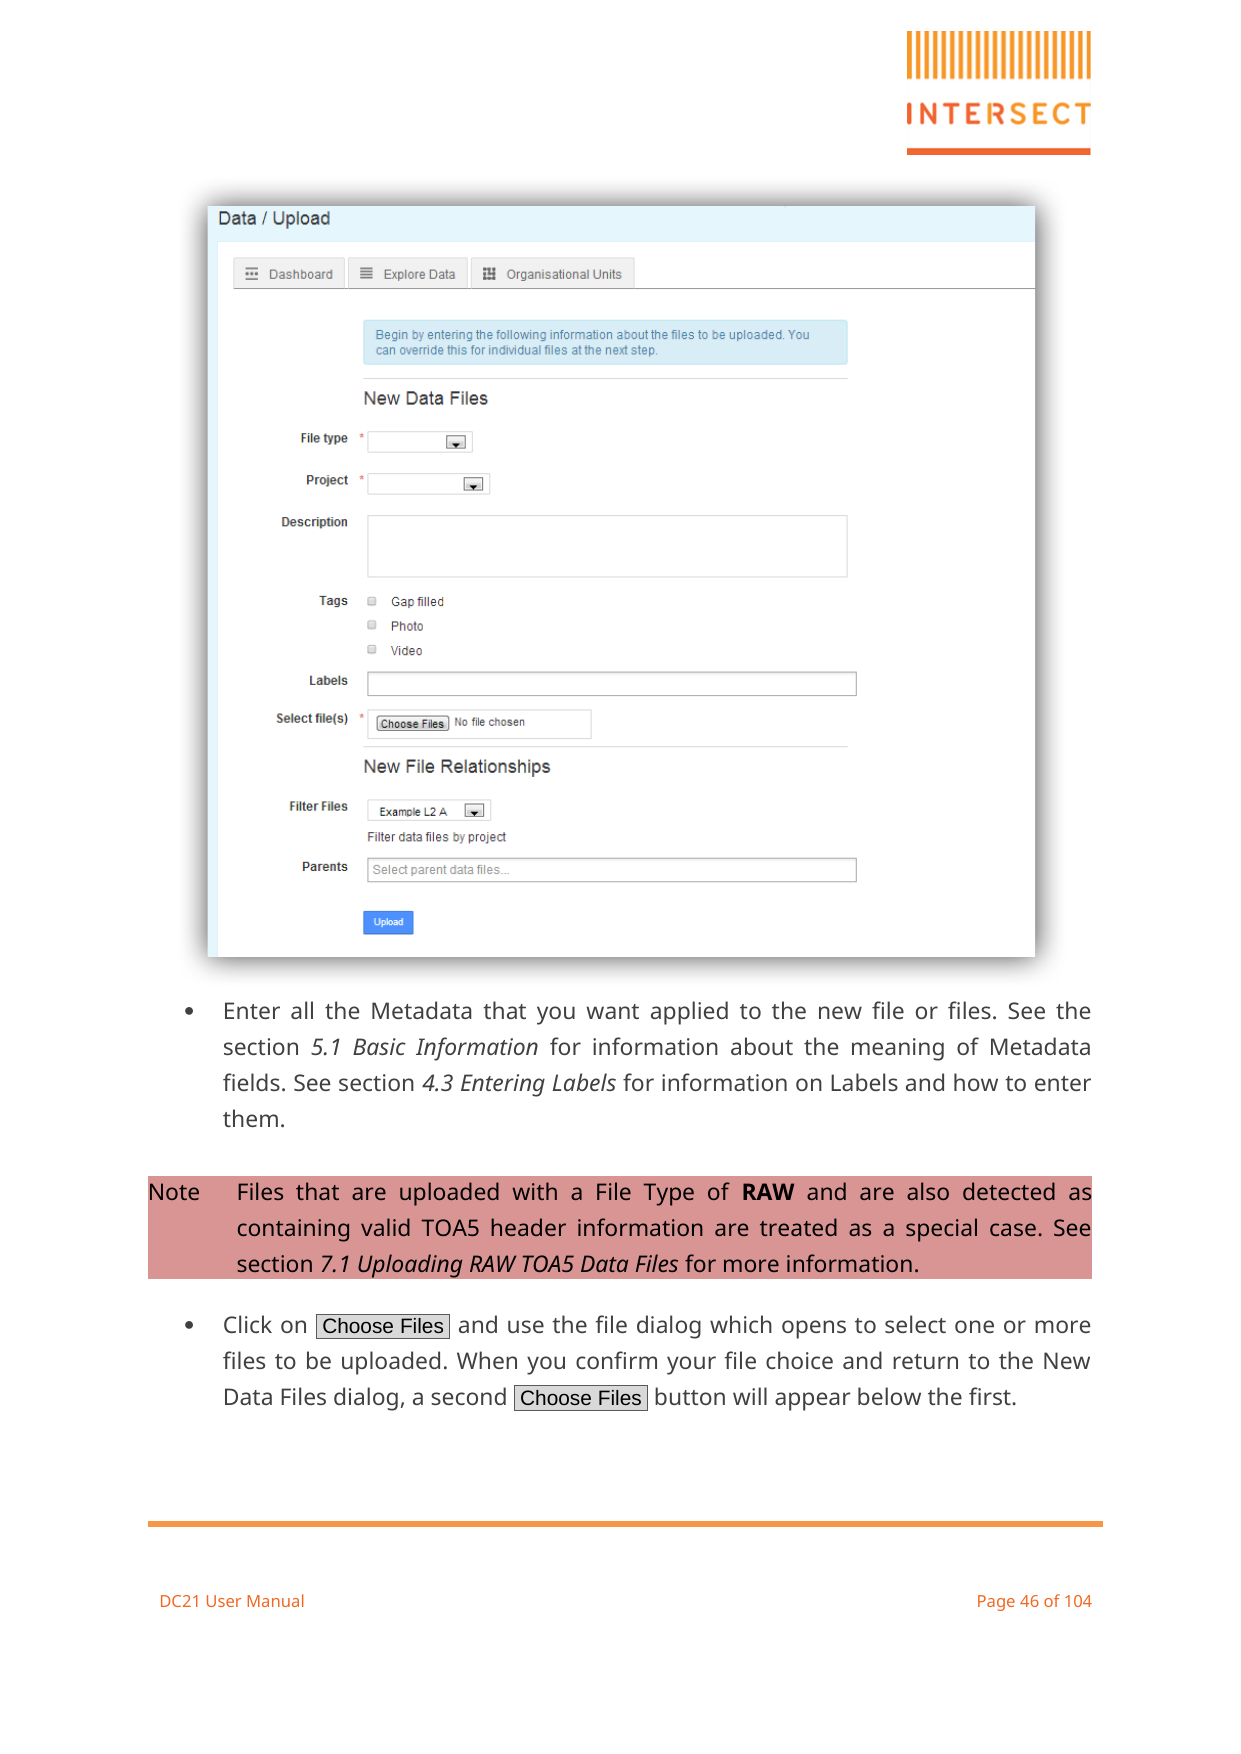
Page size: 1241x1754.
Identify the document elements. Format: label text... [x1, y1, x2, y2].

picture [905, 29, 1093, 157]
picture [207, 206, 1036, 957]
list Click on Choose Files and use the file dialog which opens to select one or more files to be uploaded. When you confirm your file choice and return to the New Data Files dialog, a second Choose Files button will appear below the first. [185, 1309, 1092, 1412]
